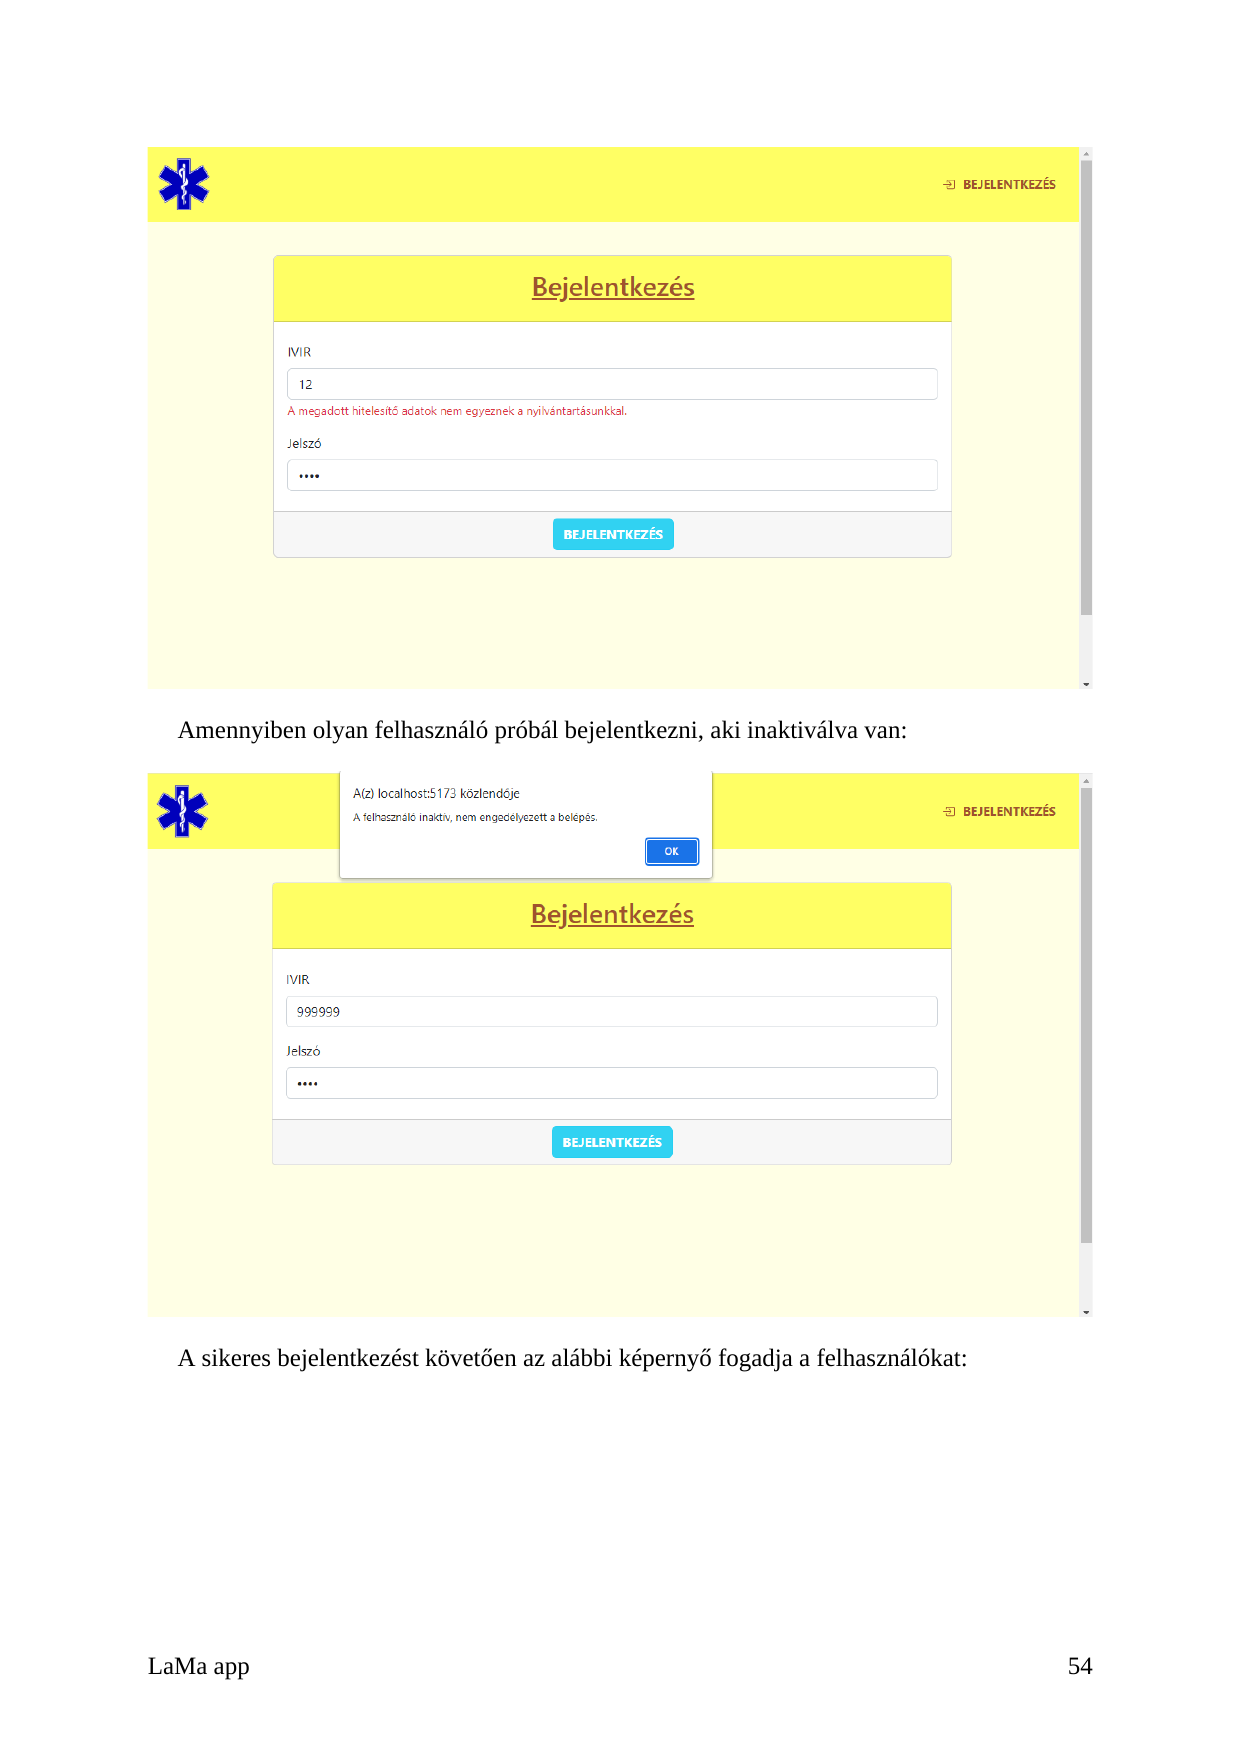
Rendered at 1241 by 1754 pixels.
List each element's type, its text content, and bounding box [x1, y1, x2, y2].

picture [147, 771, 1093, 1317]
text A sikeres bejelentkezést követően az alábbi képernyő fogadja a felhasználókat: [148, 1343, 1093, 1372]
text Amennyiben olyan felhasználó próbál bejelentkezni, aki inaktiválva van: [148, 715, 1093, 744]
picture [147, 147, 1093, 689]
